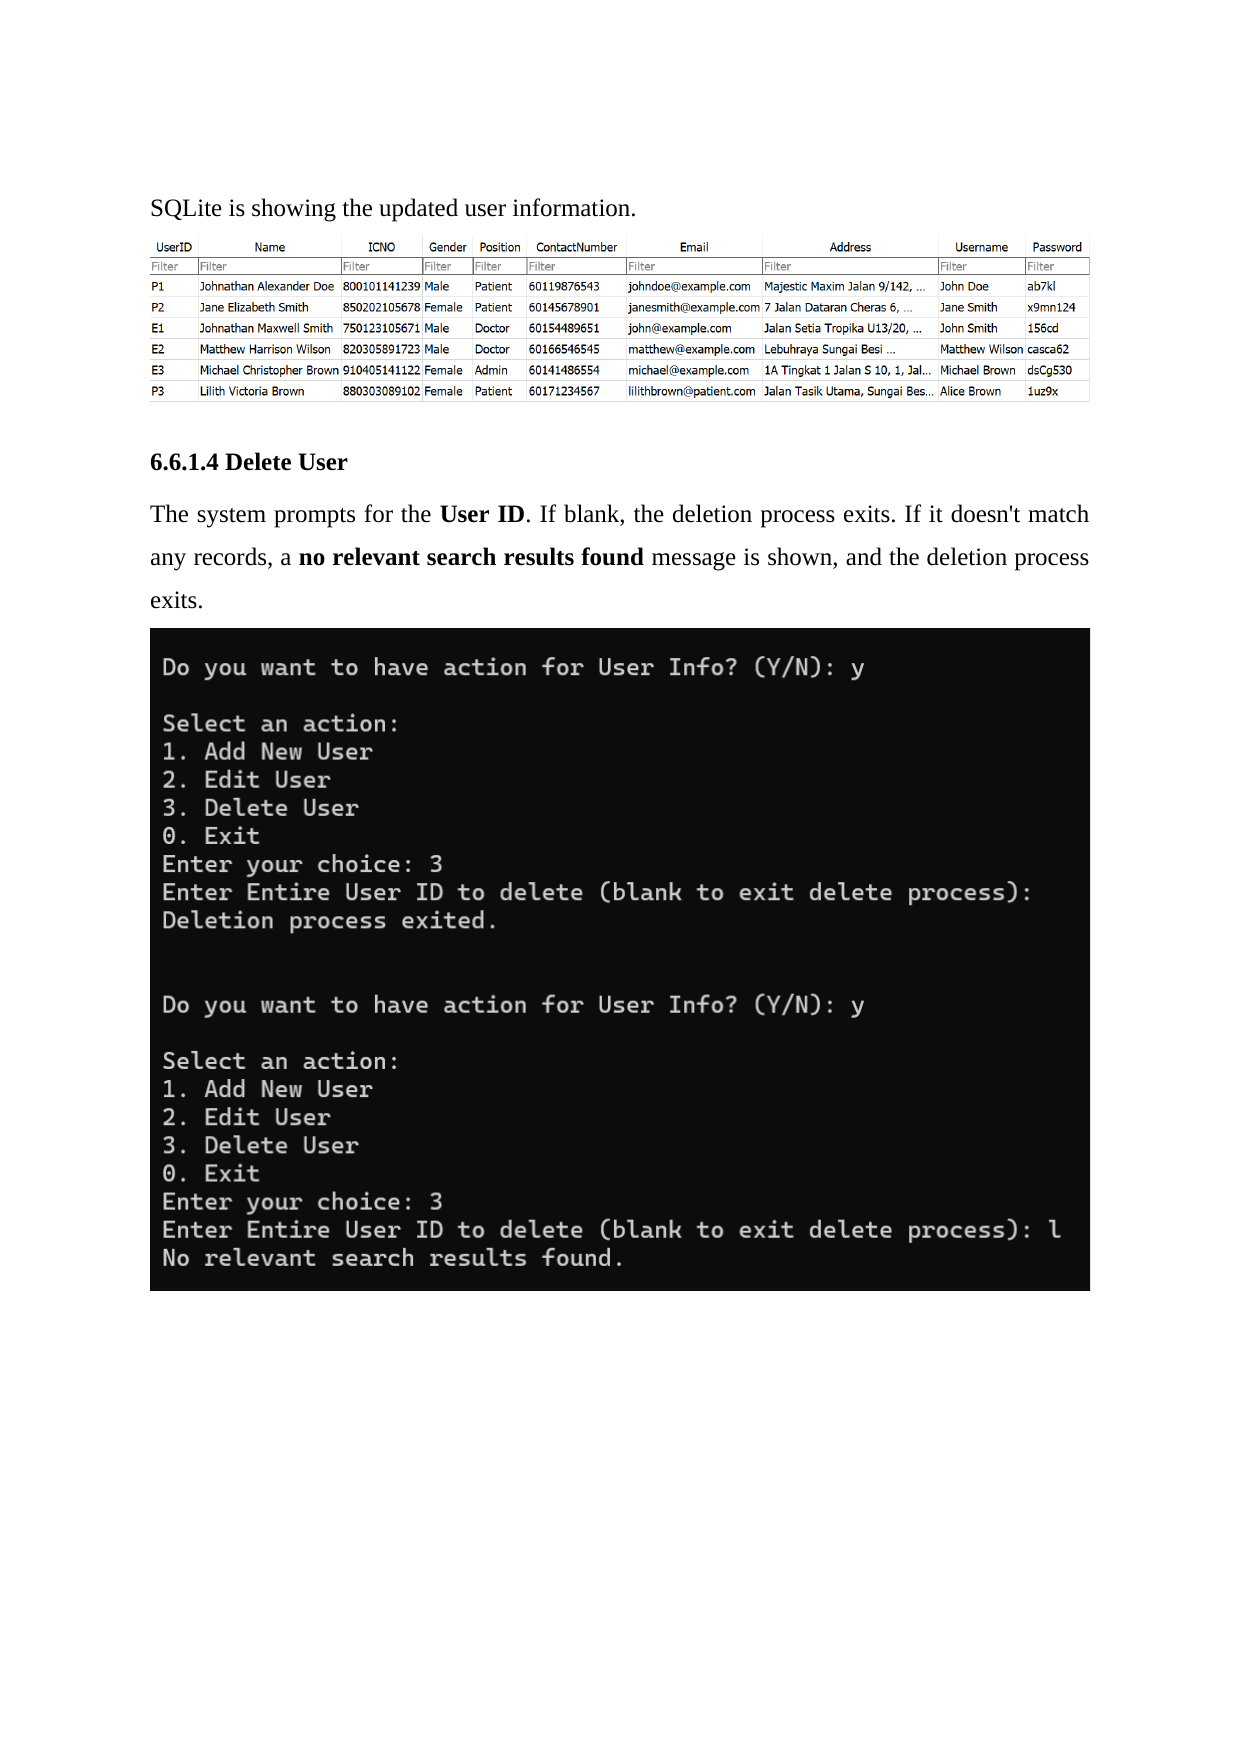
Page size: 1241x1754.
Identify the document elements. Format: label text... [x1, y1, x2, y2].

picture [150, 628, 1091, 1291]
picture [150, 236, 1091, 405]
text The system prompts for the User ID. If blank, the deletion process exits. If it doesn't match any records, a no relevant search results found message is shown, and the deletion process exits. [150, 499, 1090, 614]
subtitle 6.6.1.4 Delete User [150, 447, 1090, 476]
text SQLite is showing the updated user information. [150, 193, 1090, 222]
